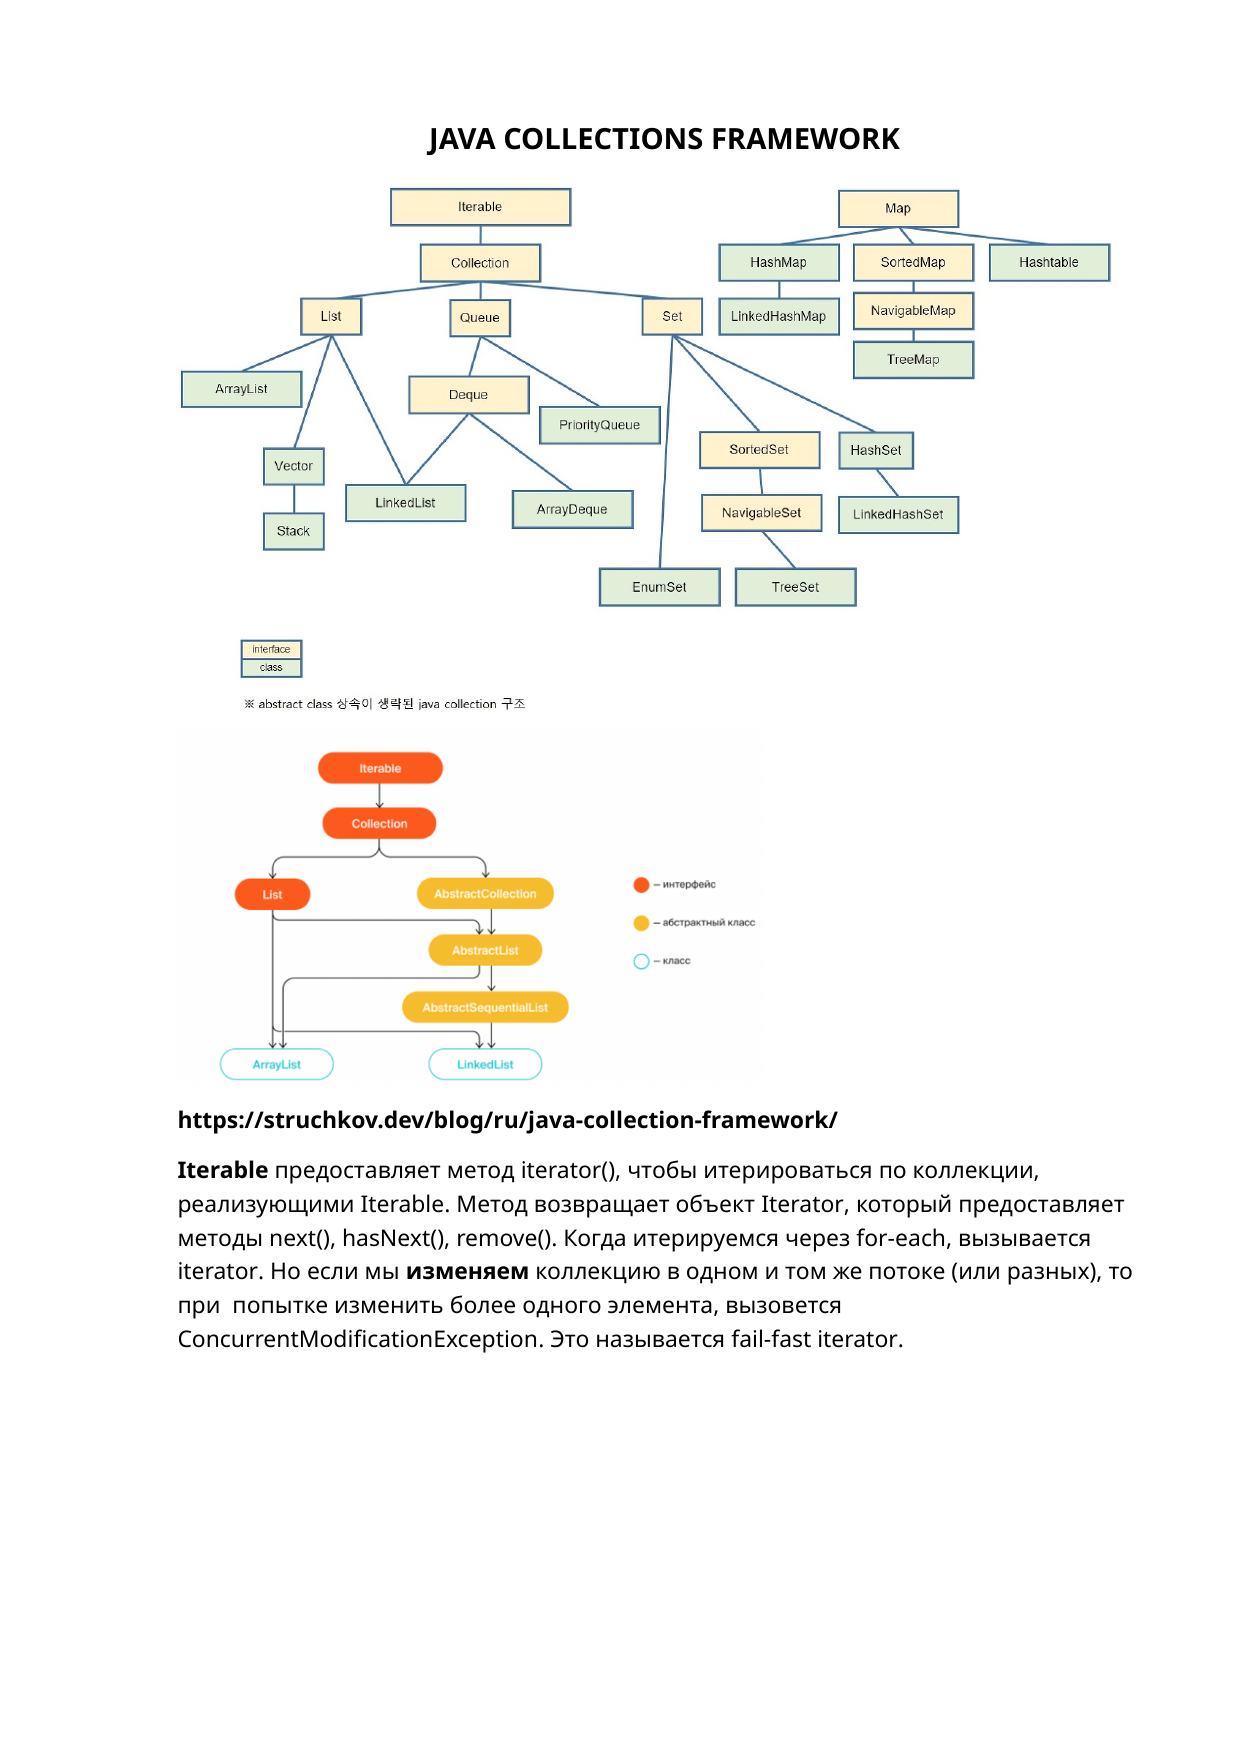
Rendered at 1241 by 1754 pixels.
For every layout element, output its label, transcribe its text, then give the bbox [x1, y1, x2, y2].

text Iterable предоставляет метод iterator(), чтобы итерироваться по коллекции, реализующими Iterable. Метод возвращает объект Iterator, который предоставляет методы next(), hasNext(), remove(). Когда итерируемся через for-each, вызывается iterator. Но если мы изменяем коллекцию в одном и том же потоке (или разных), то при попытке изменить более одного элемента, вызовется ConcurrentModificationException. Это называется fail-fast iterator. [177, 1154, 1152, 1354]
text https://struchkov.dev/blog/ru/java-collection-framework/ [177, 1104, 1152, 1135]
picture [177, 177, 1113, 710]
text JAVA COLLECTIONS FRAMEWORK [177, 118, 1152, 158]
picture [177, 729, 765, 1085]
